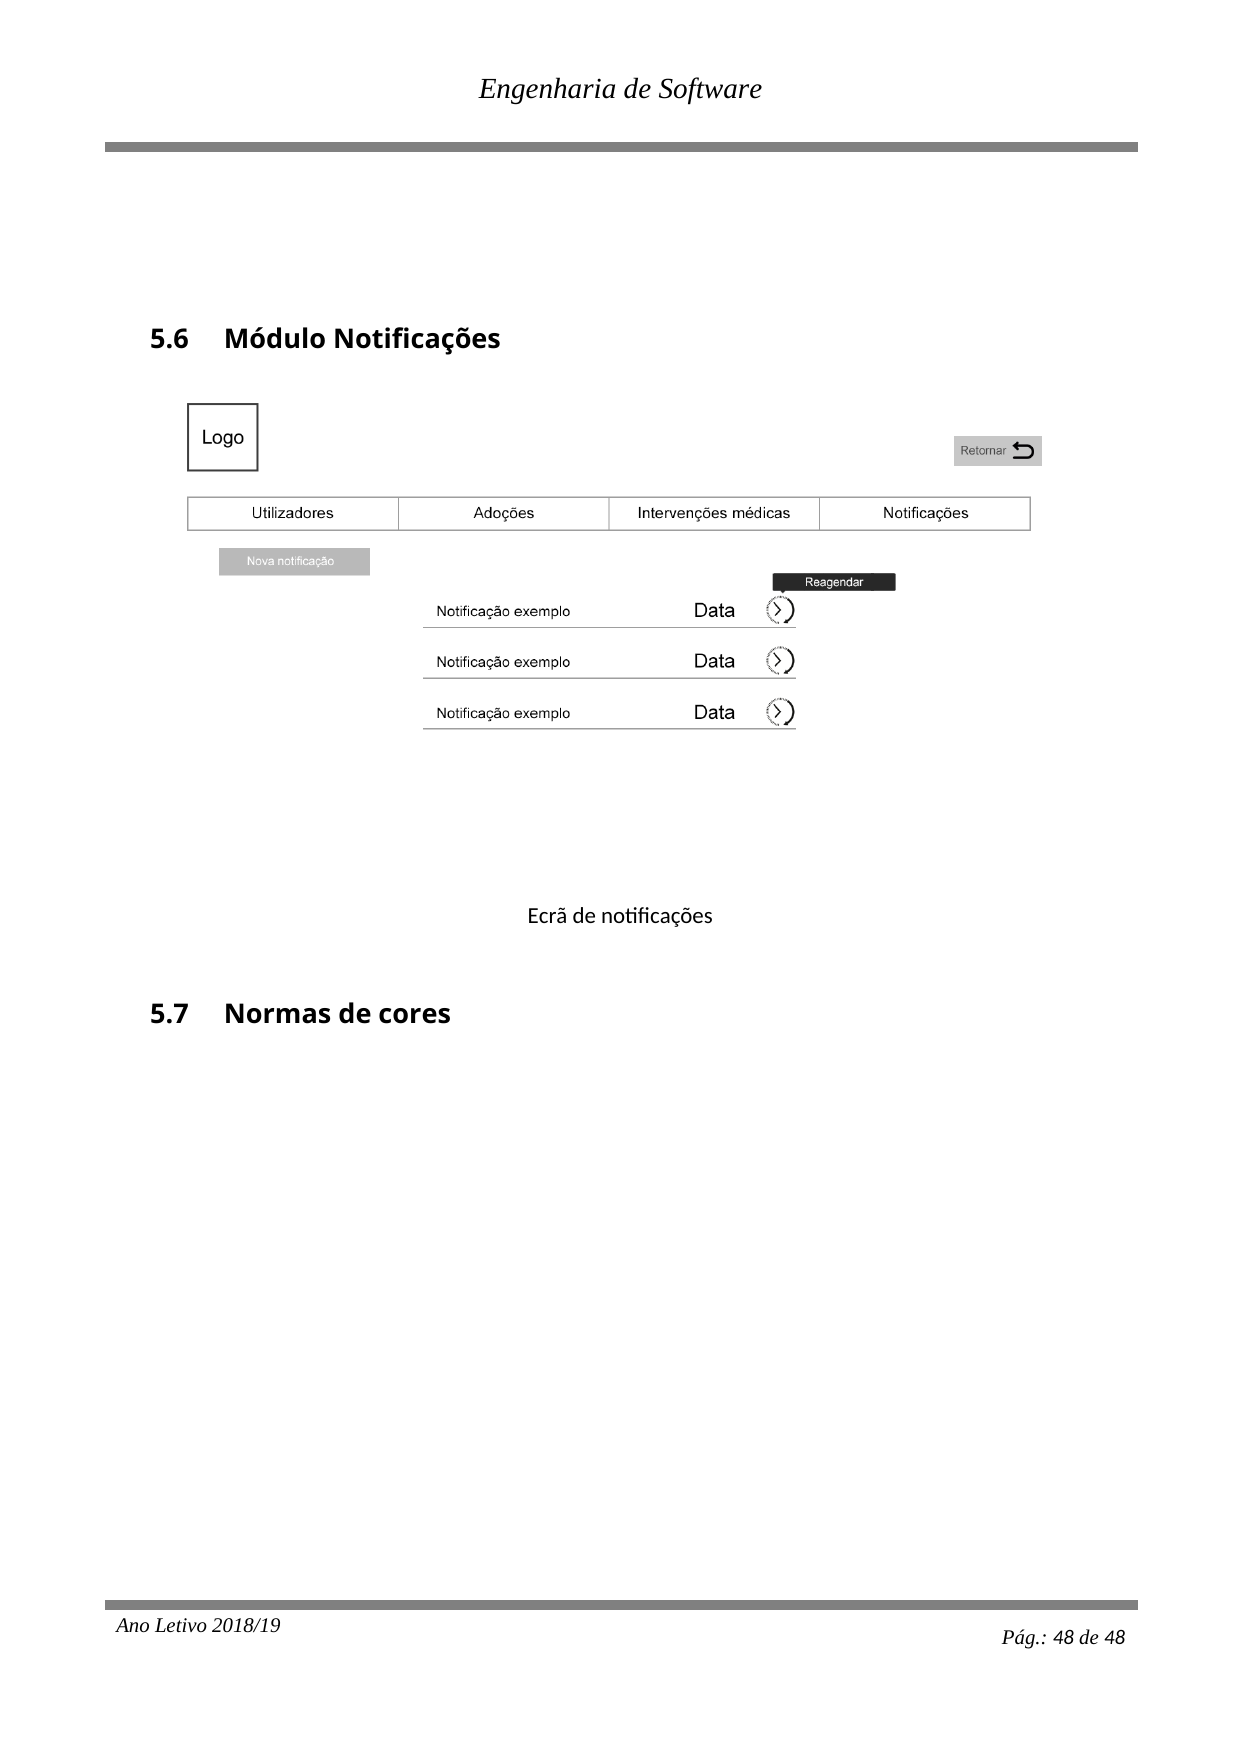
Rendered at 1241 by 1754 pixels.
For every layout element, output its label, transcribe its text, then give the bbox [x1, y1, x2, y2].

subtitle 5.6 Módulo Notificações [150, 319, 1090, 356]
text Ecrã de notificações [150, 901, 1090, 929]
picture [150, 371, 1089, 883]
subtitle 5.7 Normas de cores [150, 994, 1090, 1031]
